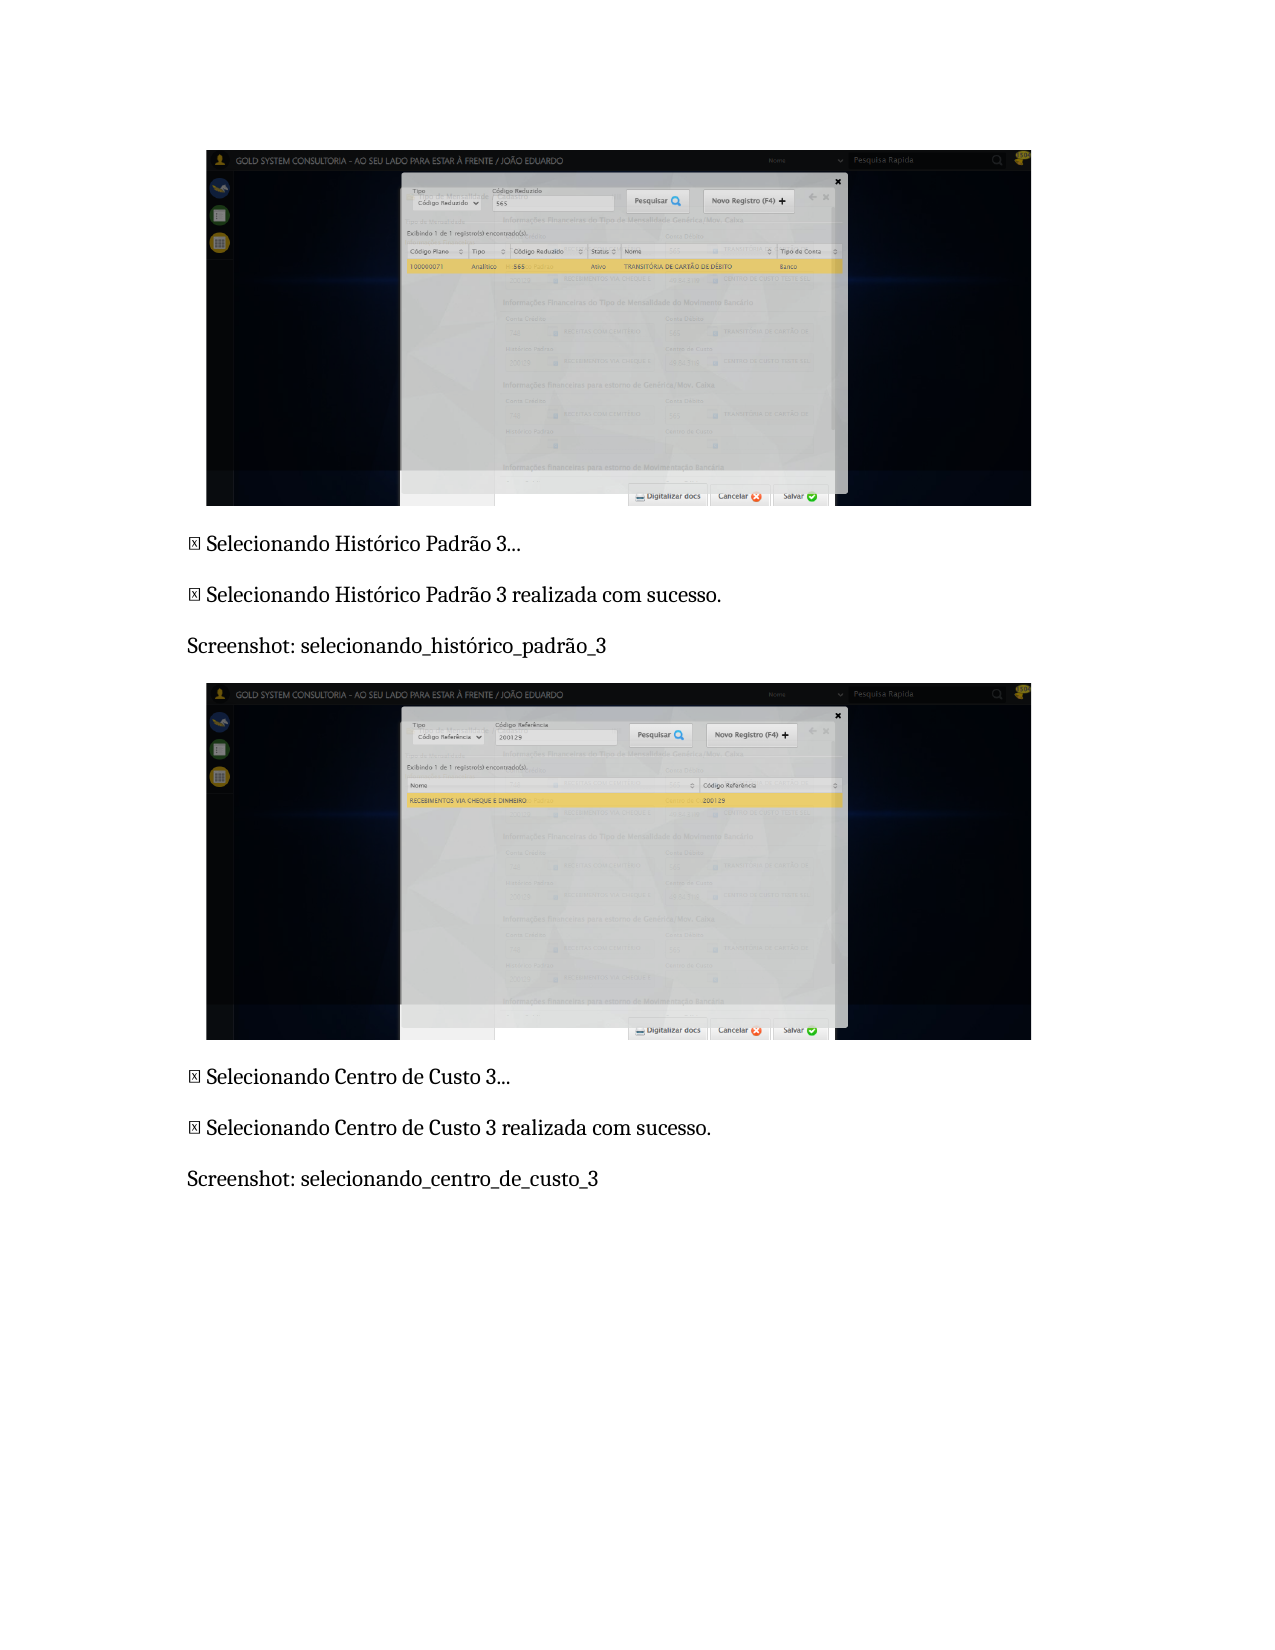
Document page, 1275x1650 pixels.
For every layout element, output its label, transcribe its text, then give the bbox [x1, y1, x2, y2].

picture [206, 150, 1032, 506]
text ✅ Selecionando Centro de Custo 3 realizada com sucesso. [187, 1115, 1087, 1141]
text 🔄 Selecionando Histórico Padrão 3... [187, 530, 1087, 557]
picture [206, 683, 1032, 1040]
text ✅ Selecionando Histórico Padrão 3 realizada com sucesso. [187, 581, 1087, 608]
text 🔄 Selecionando Centro de Custo 3... [187, 1064, 1087, 1090]
text Screenshot: selecionando_centro_de_custo_3 [187, 1166, 1087, 1192]
text Screenshot: selecionando_histórico_padrão_3 [187, 632, 1087, 659]
